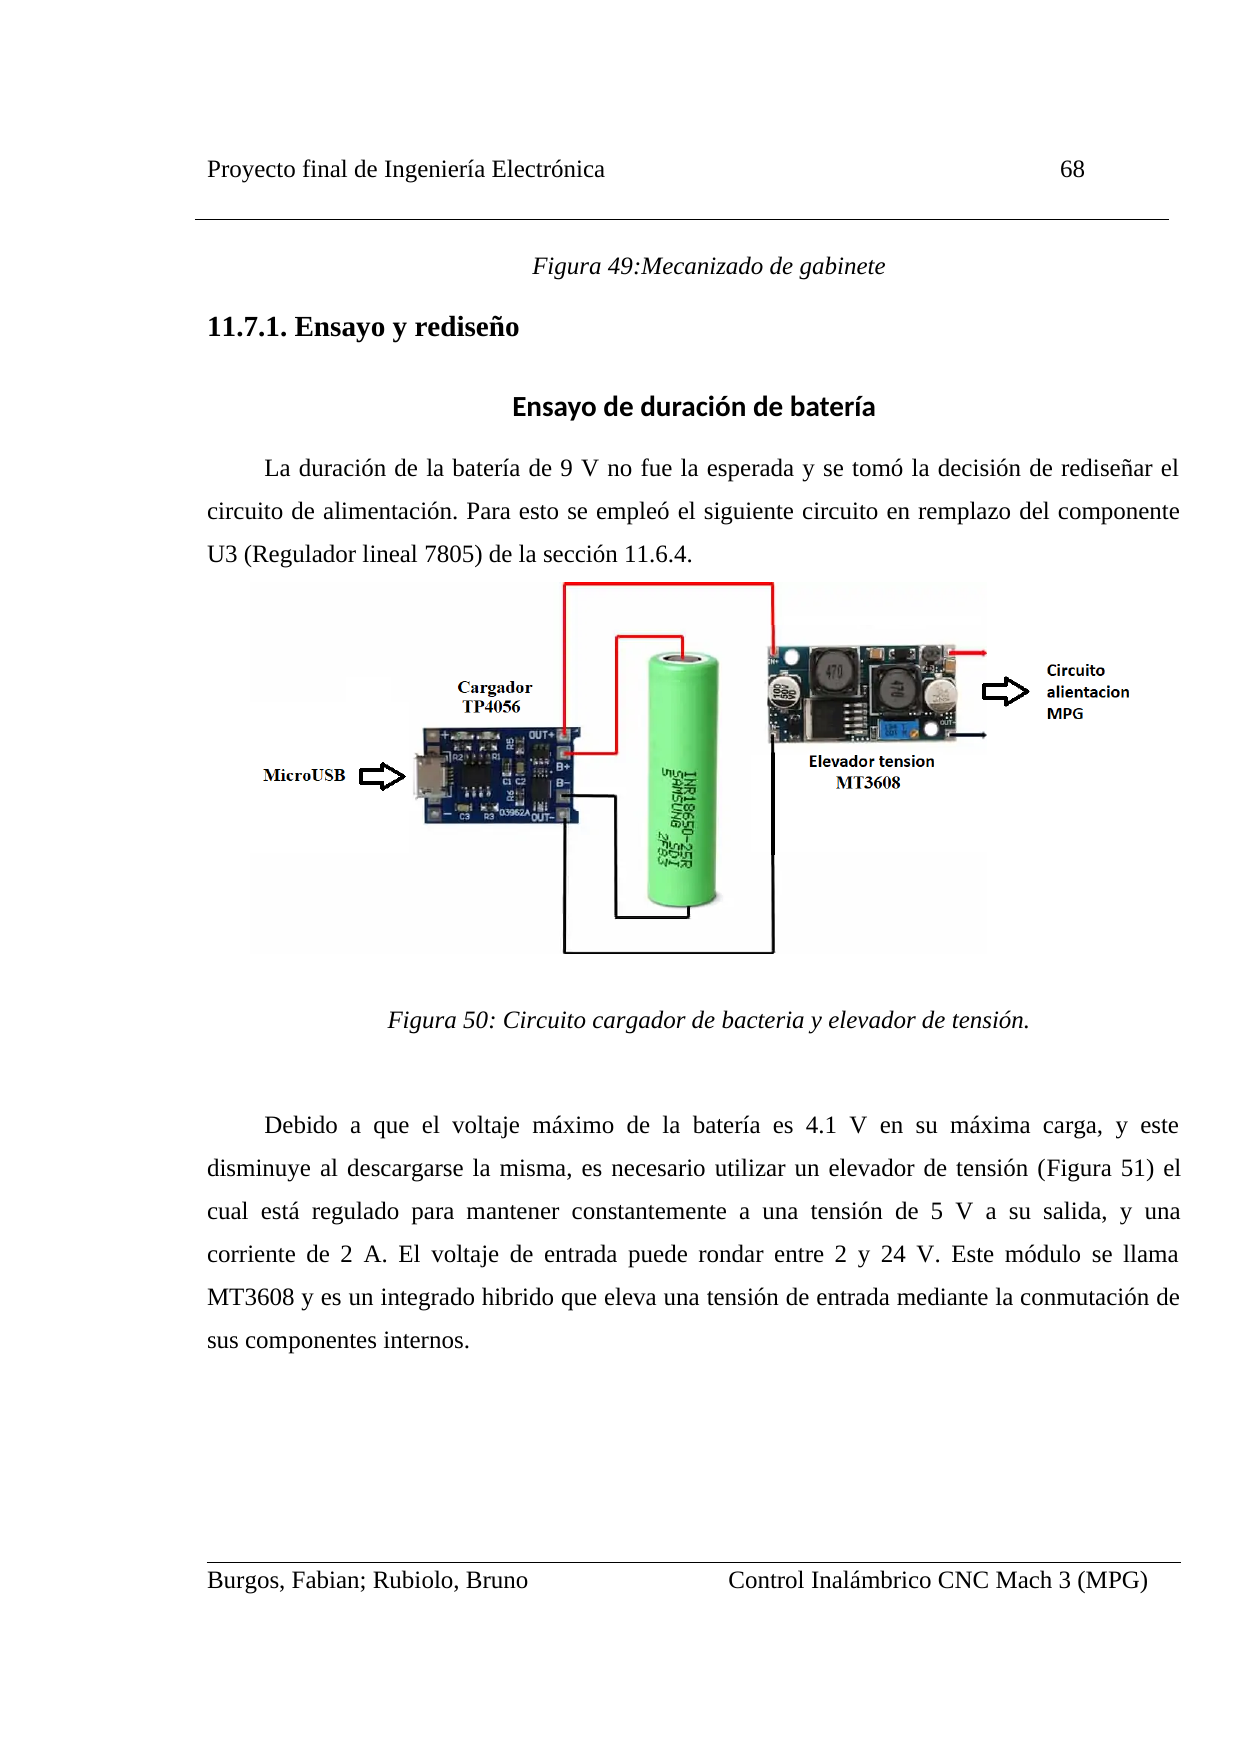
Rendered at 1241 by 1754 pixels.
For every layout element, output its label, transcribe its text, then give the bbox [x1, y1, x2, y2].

picture [250, 582, 1138, 977]
text Ensayo de duración de batería [207, 388, 1181, 424]
text : Circuito cargador de bacteria y elevador de tensión. [236, 1006, 1181, 1034]
text Debido a que el voltaje máximo de la batería es 4.1 V en su máxima carga, y este disminuye al descargarse la misma, es necesario utilizar un elevador de tensión (Figura 51) el cual está regulado para mantener constantemente a una tensión de 5 V a su salida, y una corriente de 2 A. El voltaje de entrada puede rondar entre 2 y 24 V. Este módulo se llama MT3608 y es un integrado hibrido que eleva una tensión de entrada mediante la conmutación de sus componentes internos. [207, 1110, 1181, 1354]
text La duración de la batería de 9 V no fue la esperada y se tomó la decisión de rediseñar el circuito de alimentación. Para esto se empleó el siguiente circuito en remplazo del componente U3 (Regulador lineal 7805) de la sección 11.6.4. [207, 453, 1181, 568]
subtitle Ensayo y rediseño [207, 309, 1181, 342]
text :Mecanizado de gabinete [236, 251, 1181, 279]
